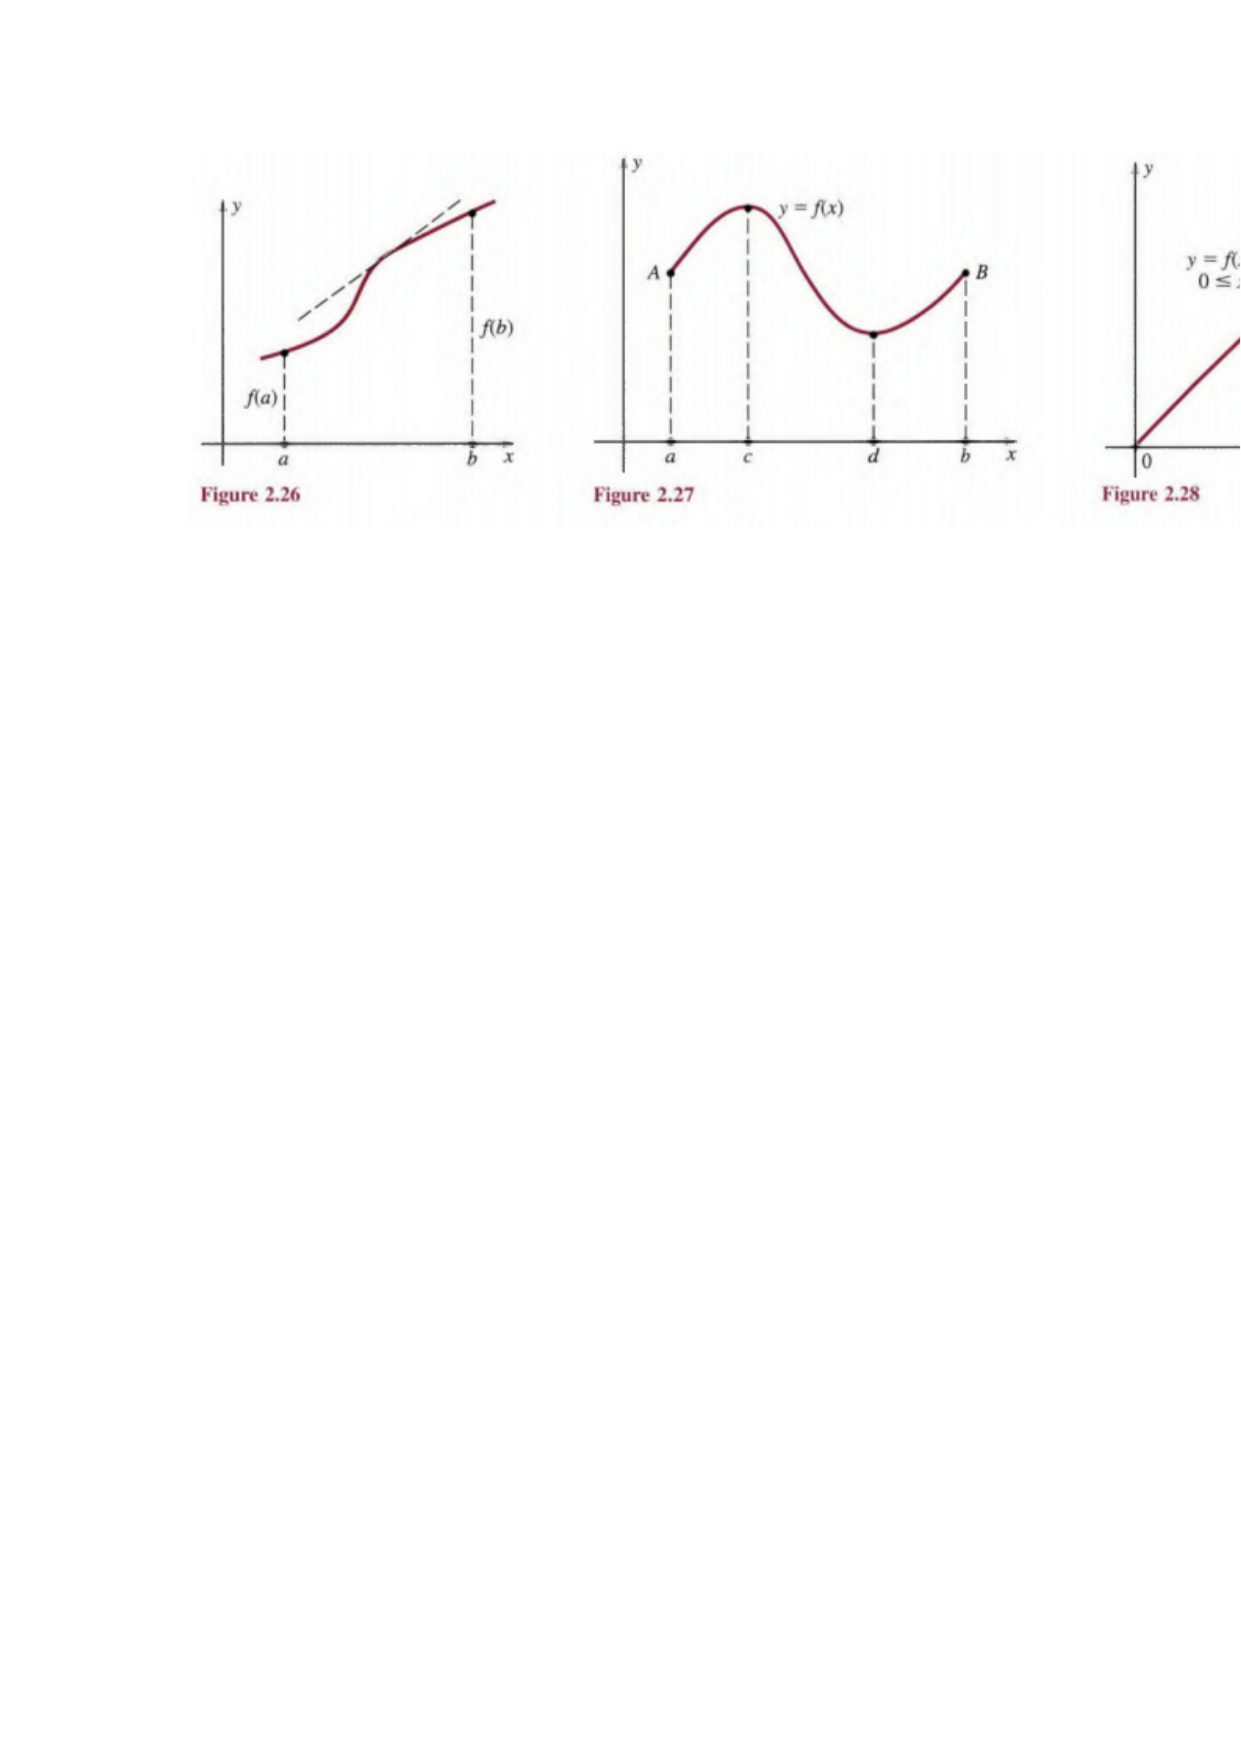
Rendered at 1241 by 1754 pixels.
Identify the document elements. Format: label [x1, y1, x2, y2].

picture [187, 151, 1241, 528]
